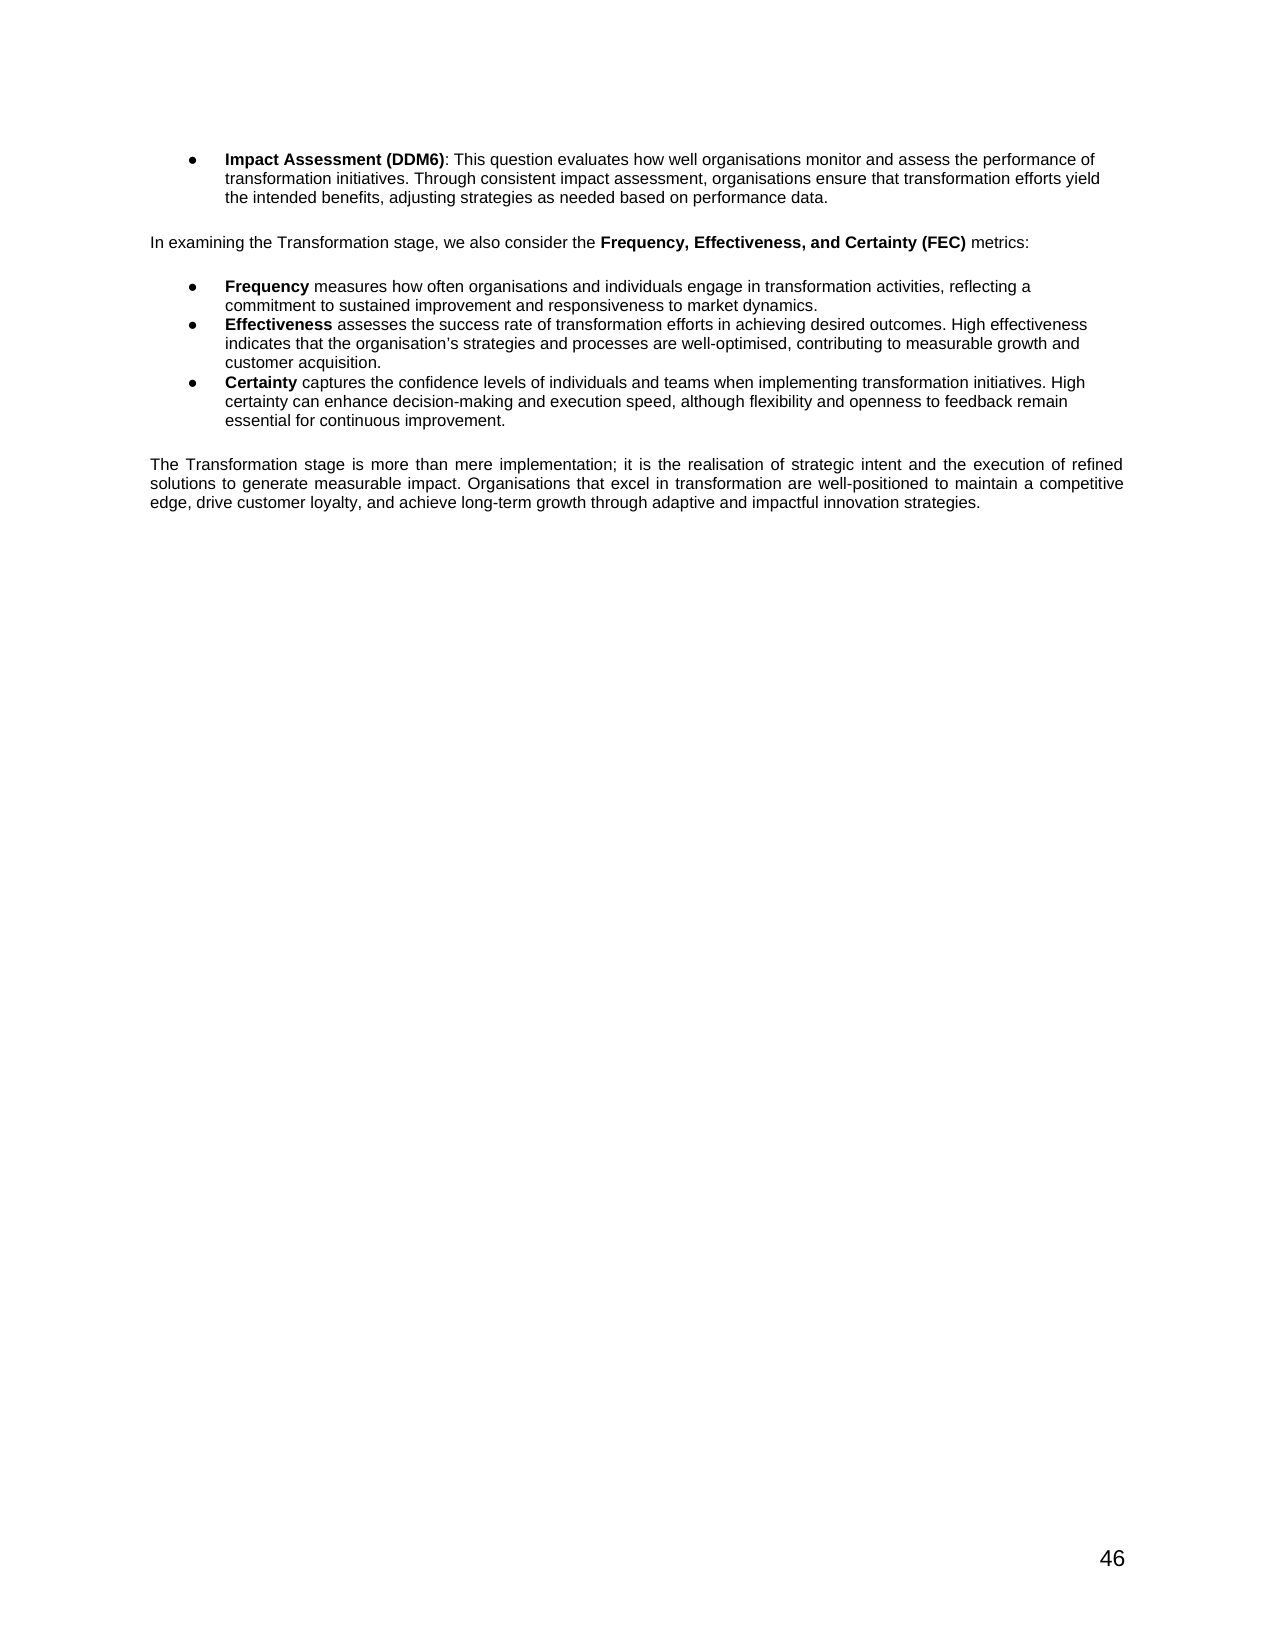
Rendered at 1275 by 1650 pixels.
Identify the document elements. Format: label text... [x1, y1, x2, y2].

list Effectiveness assesses the success rate of transformation efforts in achieving desired outcomes. High effectiveness indicates that the organisation’s strategies and processes are well-optimised, contributing to measurable growth and customer acquisition. [187, 315, 1125, 372]
list Impact Assessment (DDM6): This question evaluates how well organisations monitor and assess the performance of transformation initiatives. Through consistent impact assessment, organisations ensure that transformation efforts yield the intended benefits, adjusting strategies as needed based on performance data. [187, 150, 1125, 207]
text The Transformation stage is more than mere implementation; it is the realisation of strategic intent and the execution of refined solutions to generate measurable impact. Organisations that excel in transformation are well-positioned to maintain a competitive edge, drive customer loyalty, and achieve long-term growth through adaptive and impactful innovation strategies. [150, 455, 1125, 512]
list Frequency measures how often organisations and individuals engage in transformation activities, reflecting a commitment to sustained improvement and responsiveness to market dynamics. [187, 277, 1125, 315]
text In examining the Transformation stage, we also consider the Frequency, Effectiveness, and Certainty (FEC) metrics: [150, 232, 1125, 252]
list Certainty captures the confidence levels of individuals and teams when implementing transformation initiatives. High certainty can enhance decision-making and execution speed, although flexibility and openness to feedback remain essential for continuous improvement. [187, 372, 1125, 430]
